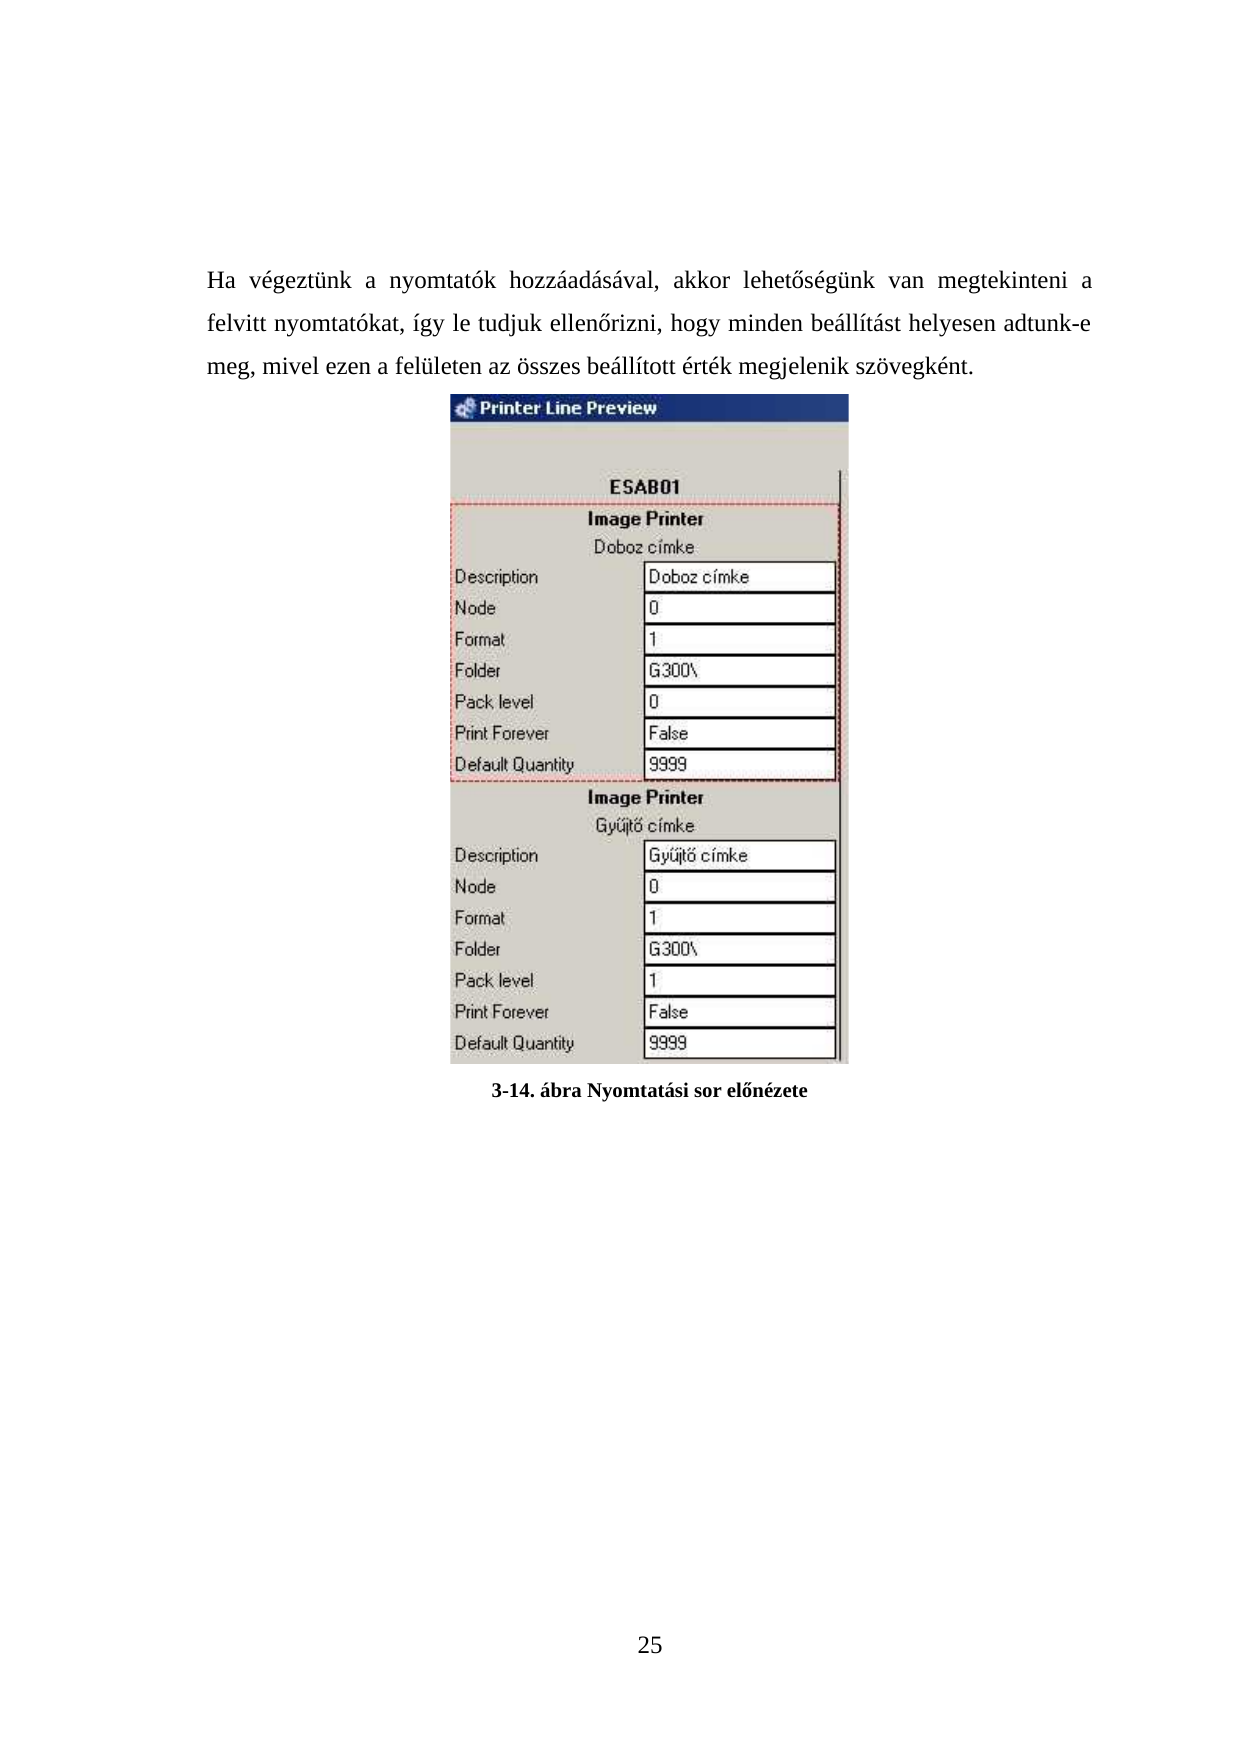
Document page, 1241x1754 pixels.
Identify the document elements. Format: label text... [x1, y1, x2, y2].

text Ha végeztünk a nyomtatók hozzáadásával, akkor lehetőségünk van megtekinteni a felvitt nyomtatókat, így le tudjuk ellenőrizni, hogy minden beállítást helyesen adtunk-e meg, mivel ezen a felületen az összes beállított érték megjelenik szövegként. [207, 265, 1093, 380]
picture [450, 394, 849, 1064]
